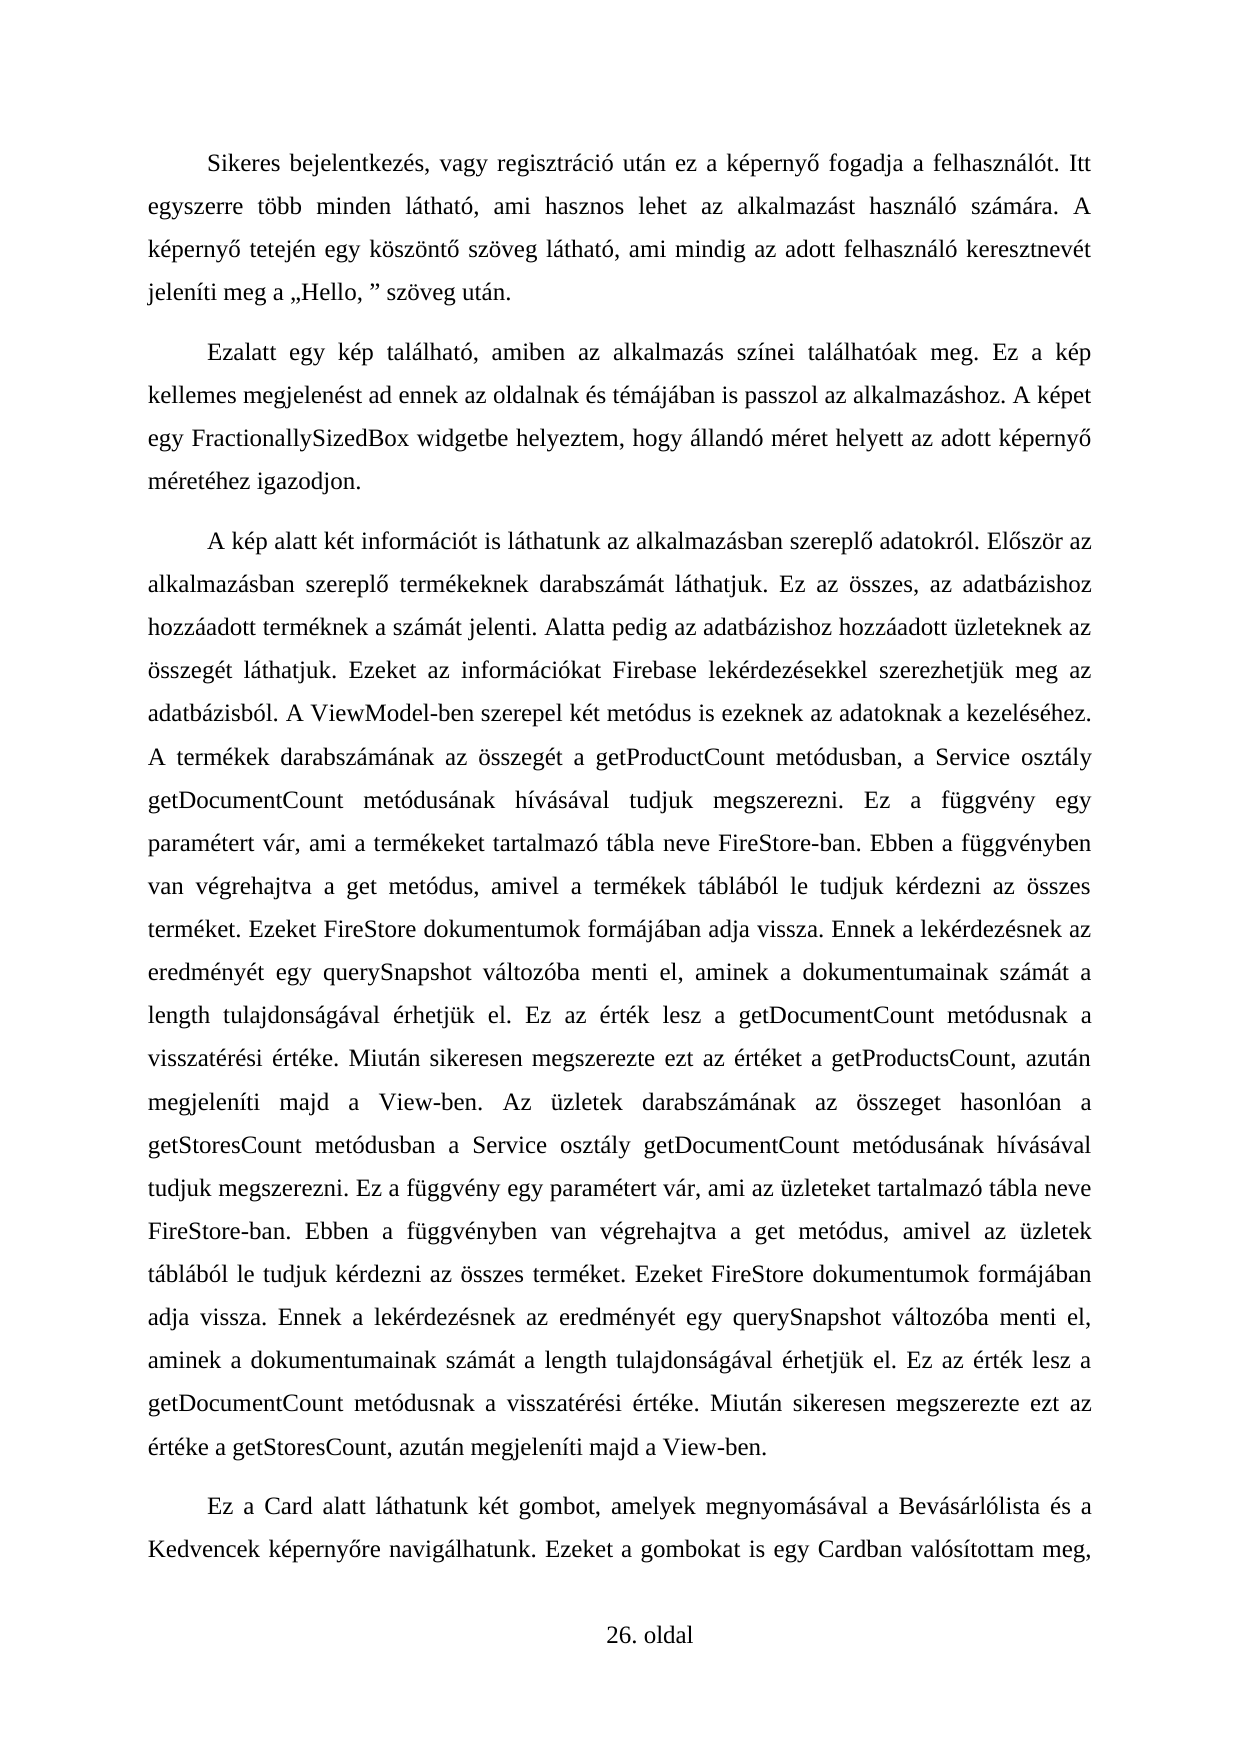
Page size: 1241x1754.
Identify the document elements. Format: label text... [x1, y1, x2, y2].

text Sikeres bejelentkezés, vagy regisztráció után ez a képernyő fogadja a felhasználót. Itt egyszerre több minden látható, ami hasznos lehet az alkalmazást használó számára. A képernyő tetején egy köszöntő szöveg látható, ami mindig az adott felhasználó keresztnevét jeleníti meg a „Hello, ” szöveg után. [148, 148, 1092, 306]
text Ezalatt egy kép található, amiben az alkalmazás színei találhatóak meg. Ez a kép kellemes megjelenést ad ennek az oldalnak és témájában is passzol az alkalmazáshoz. A képet egy FractionallySizedBox widgetbe helyeztem, hogy állandó méret helyett az adott képernyő méretéhez igazodjon. [148, 337, 1092, 495]
text A kép alatt két információt is láthatunk az alkalmazásban szereplő adatokról. Először az alkalmazásban szereplő termékeknek darabszámát láthatjuk. Ez az összes, az adatbázishoz hozzáadott terméknek a számát jelenti. Alatta pedig az adatbázishoz hozzáadott üzleteknek az összegét láthatjuk. Ezeket az információkat Firebase lekérdezésekkel szerezhetjük meg az adatbázisból. A ViewModel-ben szerepel két metódus is ezeknek az adatoknak a kezeléséhez. A termékek darabszámának az összegét a getProductCount metódusban, a Service osztály getDocumentCount metódusának hívásával tudjuk megszerezni. Ez a függvény egy paramétert vár, ami a termékeket tartalmazó tábla neve FireStore-ban. Ebben a függvényben van végrehajtva a get metódus, amivel a termékek táblából le tudjuk kérdezni az összes terméket. Ezeket FireStore dokumentumok formájában adja vissza. Ennek a lekérdezésnek az eredményét egy querySnapshot változóba menti el, aminek a dokumentumainak számát a length tulajdonságával érhetjük el. Ez az érték lesz a getDocumentCount metódusnak a visszatérési értéke. Miután sikeresen megszerezte ezt az értéket a getProductsCount, azután megjeleníti majd a View-ben. Az üzletek darabszámának az összeget hasonlóan a getStoresCount metódusban a Service osztály getDocumentCount metódusának hívásával tudjuk megszerezni. Ez a függvény egy paramétert vár, ami az üzleteket tartalmazó tábla neve FireStore-ban. Ebben a függvényben van végrehajtva a get metódus, amivel az üzletek táblából le tudjuk kérdezni az összes terméket. Ezeket FireStore dokumentumok formájában adja vissza. Ennek a lekérdezésnek az eredményét egy querySnapshot változóba menti el, aminek a dokumentumainak számát a length tulajdonságával érhetjük el. Ez az érték lesz a getDocumentCount metódusnak a visszatérési értéke. Miután sikeresen megszerezte ezt az értéke a getStoresCount, azután megjeleníti majd a View-ben. [148, 526, 1092, 1460]
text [148, 1491, 1092, 1563]
